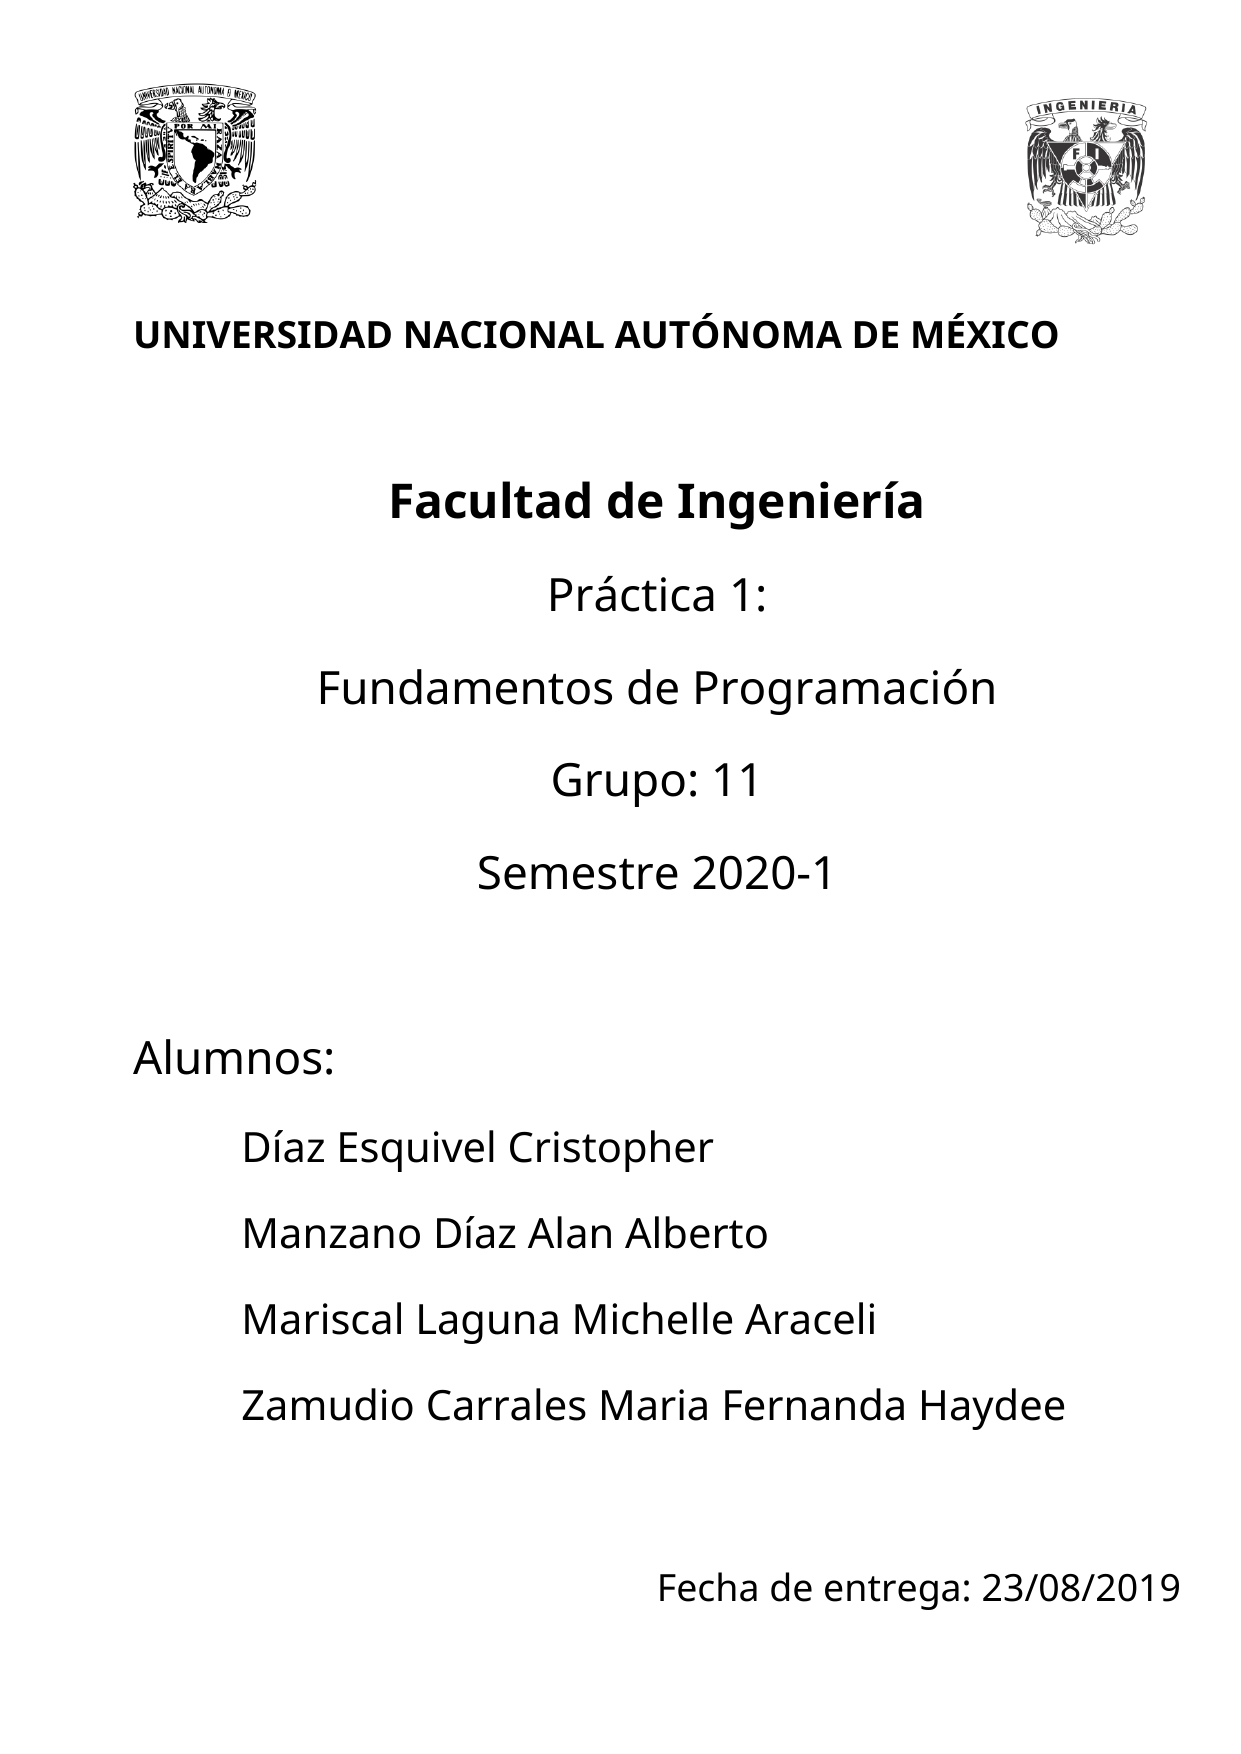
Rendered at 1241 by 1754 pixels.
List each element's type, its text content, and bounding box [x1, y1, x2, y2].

text Fundamentos de Programación [133, 655, 1181, 718]
text Manzano Díaz Alan Alberto [133, 1204, 1181, 1261]
text Semestre 2020-1 [133, 840, 1181, 903]
text Díaz Esquivel Cristopher [133, 1118, 1181, 1175]
text Facultad de Ingeniería [133, 467, 1181, 532]
text Fecha de entrega: 23/08/2019 [133, 1561, 1181, 1612]
picture [132, 83, 257, 223]
text Grupo: 11 [133, 748, 1181, 810]
text Práctica 1: [133, 563, 1181, 625]
text UNIVERSIDAD NACIONAL AUTÓNOMA DE MÉXICO [133, 308, 1181, 359]
picture [1023, 83, 1149, 259]
text Zamudio Carrales Maria Fernanda Haydee [133, 1376, 1181, 1433]
text Alumnos: [133, 1025, 1181, 1088]
text Mariscal Laguna Michelle Araceli [133, 1290, 1181, 1347]
